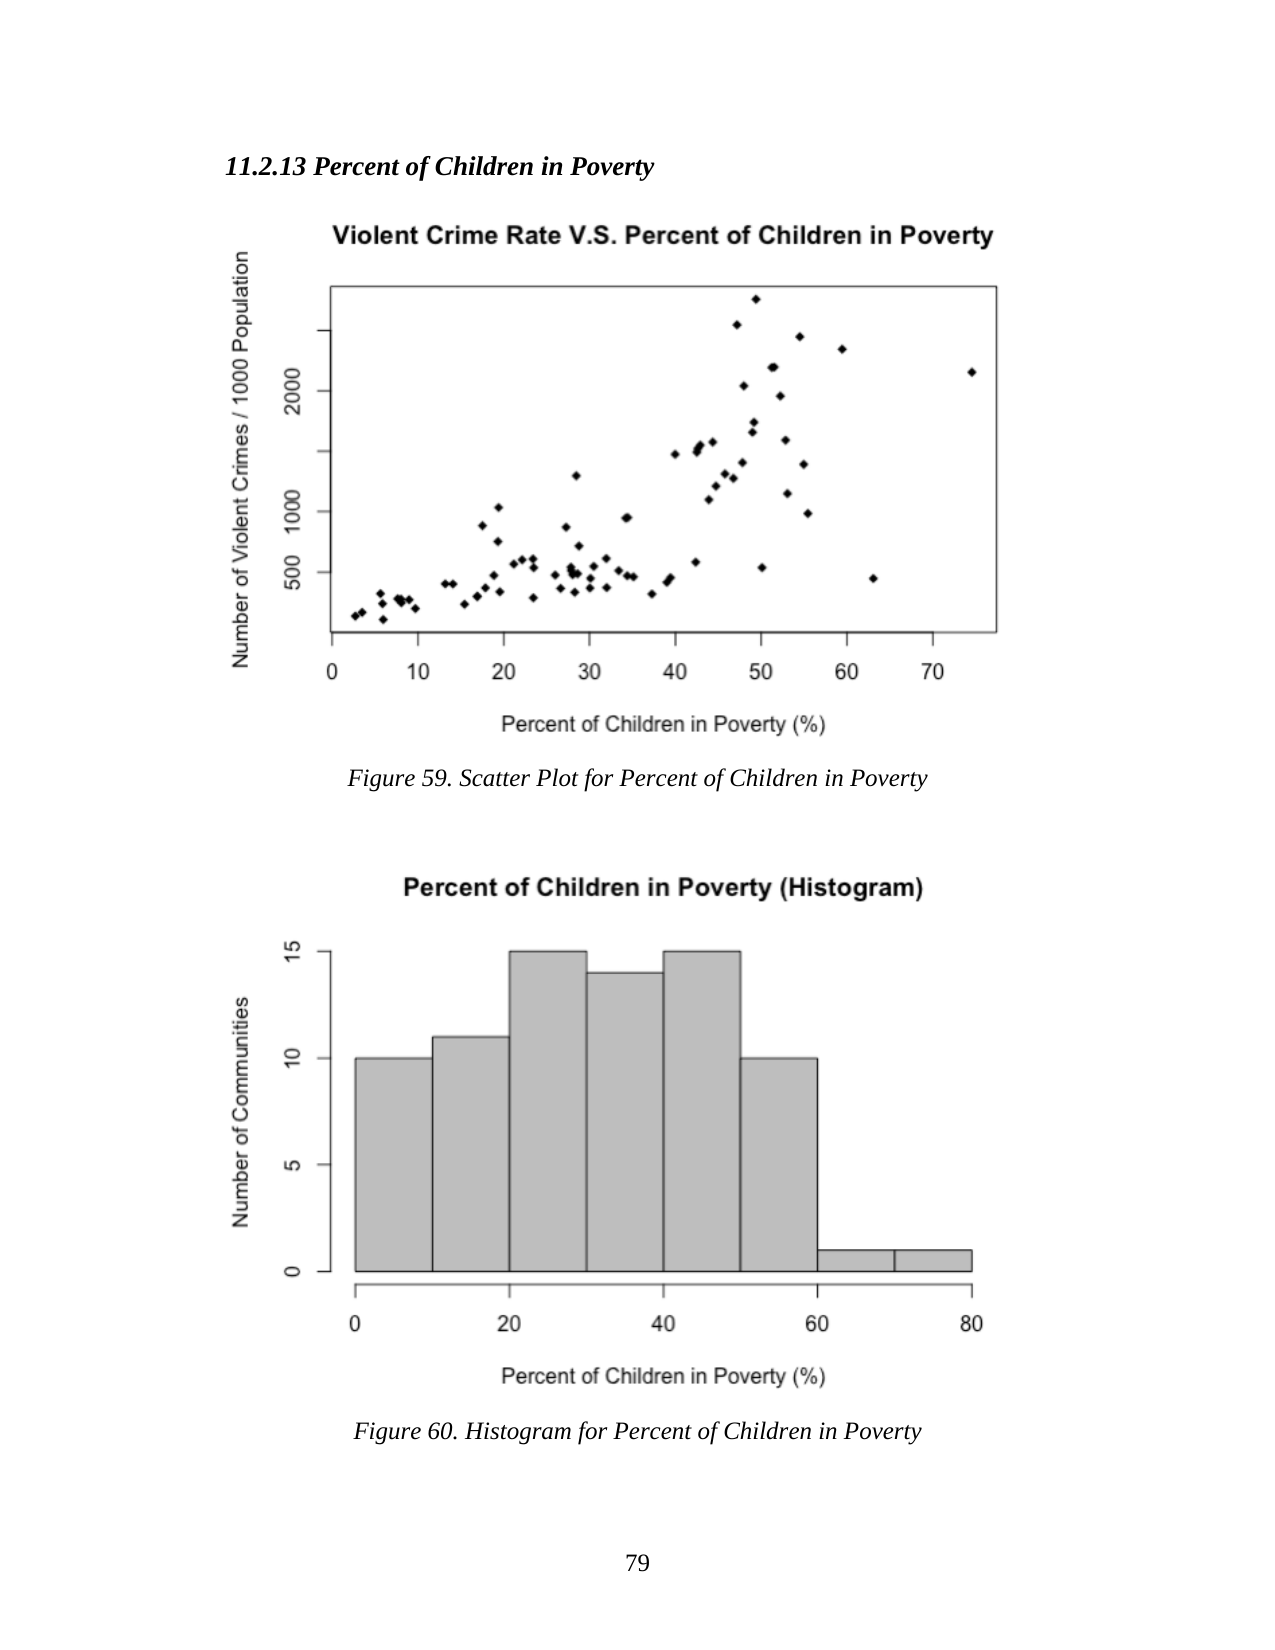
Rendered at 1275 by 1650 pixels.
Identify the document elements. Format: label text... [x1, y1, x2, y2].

picture [225, 181, 1051, 764]
text Figure 60. Histogram for Percent of Children in Poverty [225, 1416, 1050, 1445]
picture [225, 833, 1051, 1416]
subtitle Percent of Children in Poverty [225, 150, 1050, 181]
text Figure 59. Scatter Plot for Percent of Children in Poverty [225, 764, 1050, 792]
